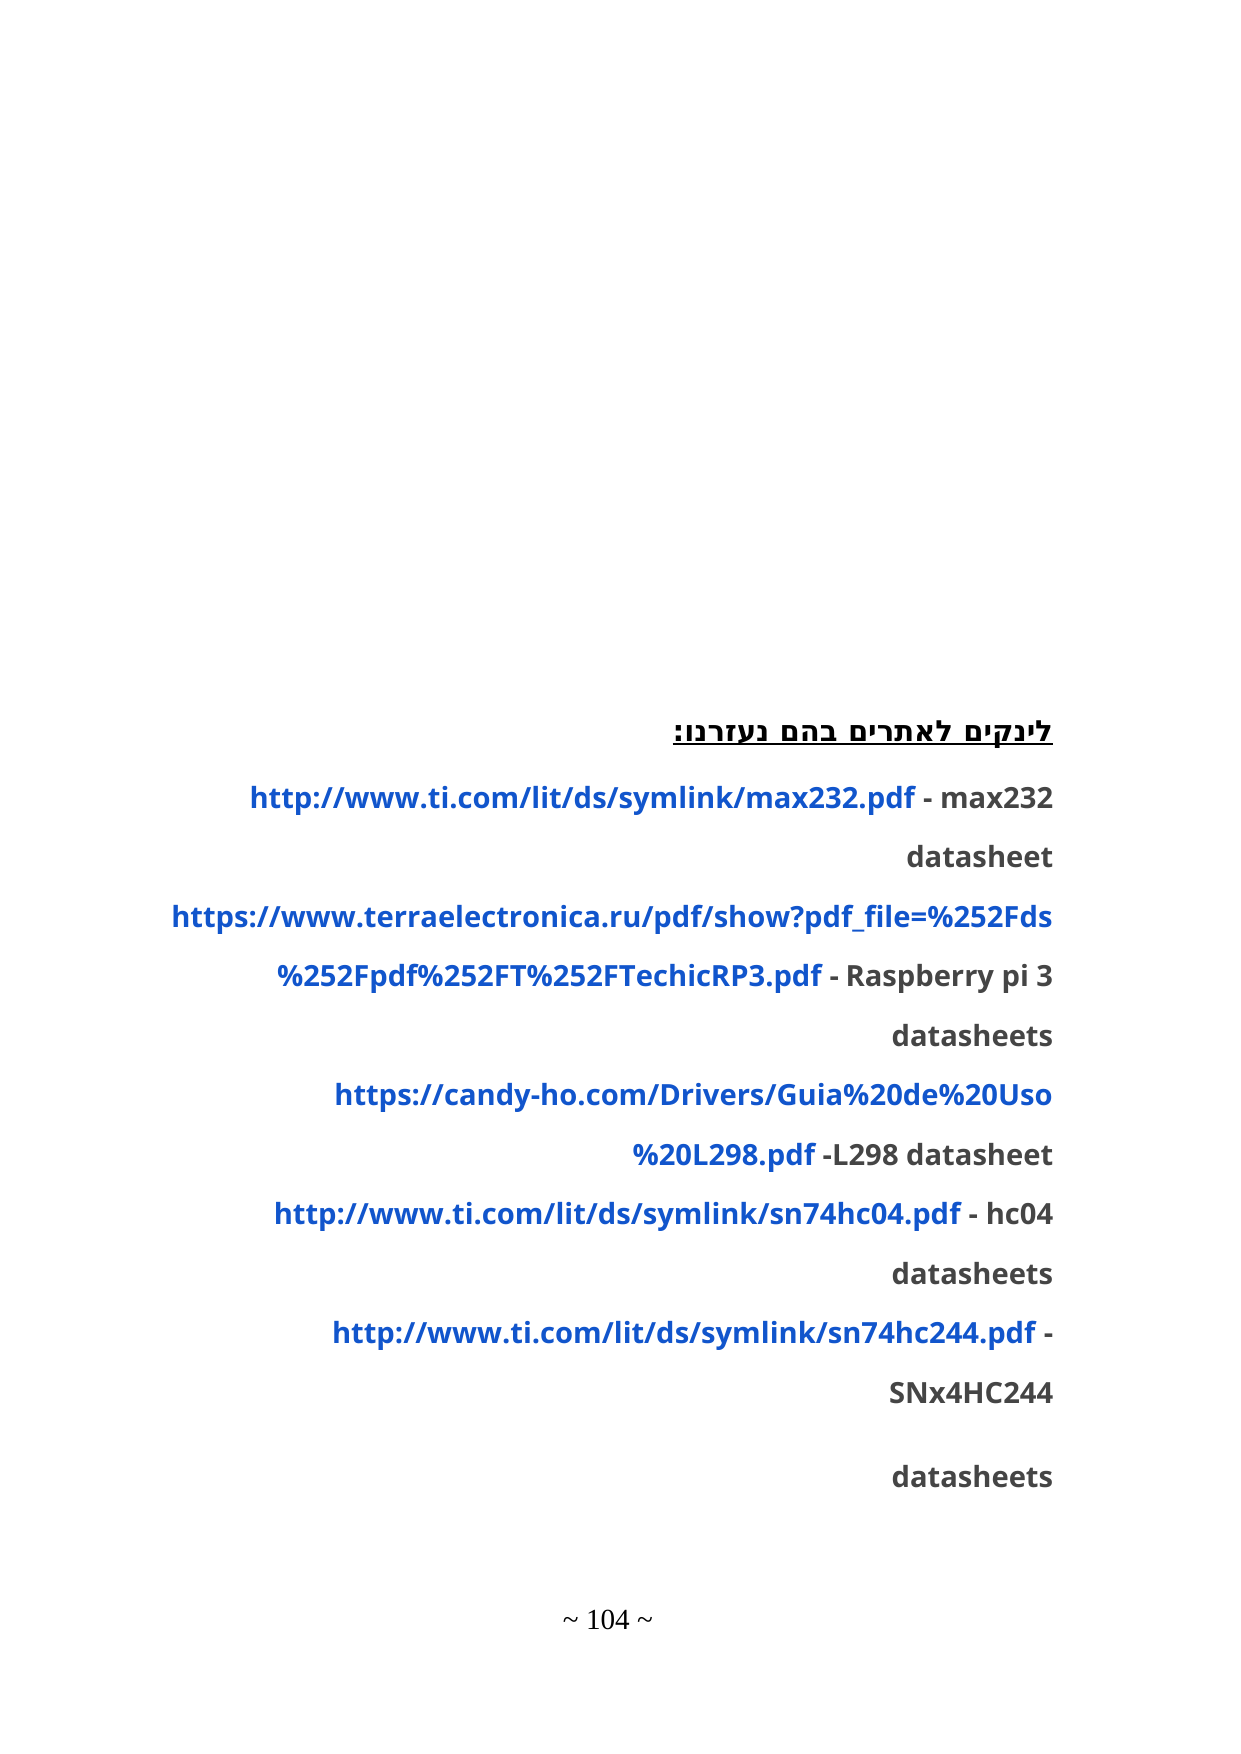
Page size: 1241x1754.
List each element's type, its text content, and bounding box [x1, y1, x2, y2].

text לינקים לאתרים בהם נעזרנו: [162, 714, 1053, 748]
text http://www.ti.com/lit/ds/symlink/sn74hc244.pdf - SNx4HC244 [162, 1313, 1053, 1412]
text http://www.ti.com/lit/ds/symlink/sn74hc04.pdf - hc04 datasheets [162, 1194, 1053, 1293]
text datasheets [162, 1457, 1053, 1496]
text http://www.ti.com/lit/ds/symlink/max232.pdf - max232 datasheet [162, 777, 1053, 876]
text https://www.terraelectronica.ru/pdf/show?pdf_file=%252Fds%252Fpdf%252FT%252FTechicRP3.pdf - Raspberry pi 3 datasheets https://candy-ho.com/Drivers/Guia%20de%20Uso%20L298.pdf -L298 datasheet [162, 896, 1053, 1174]
